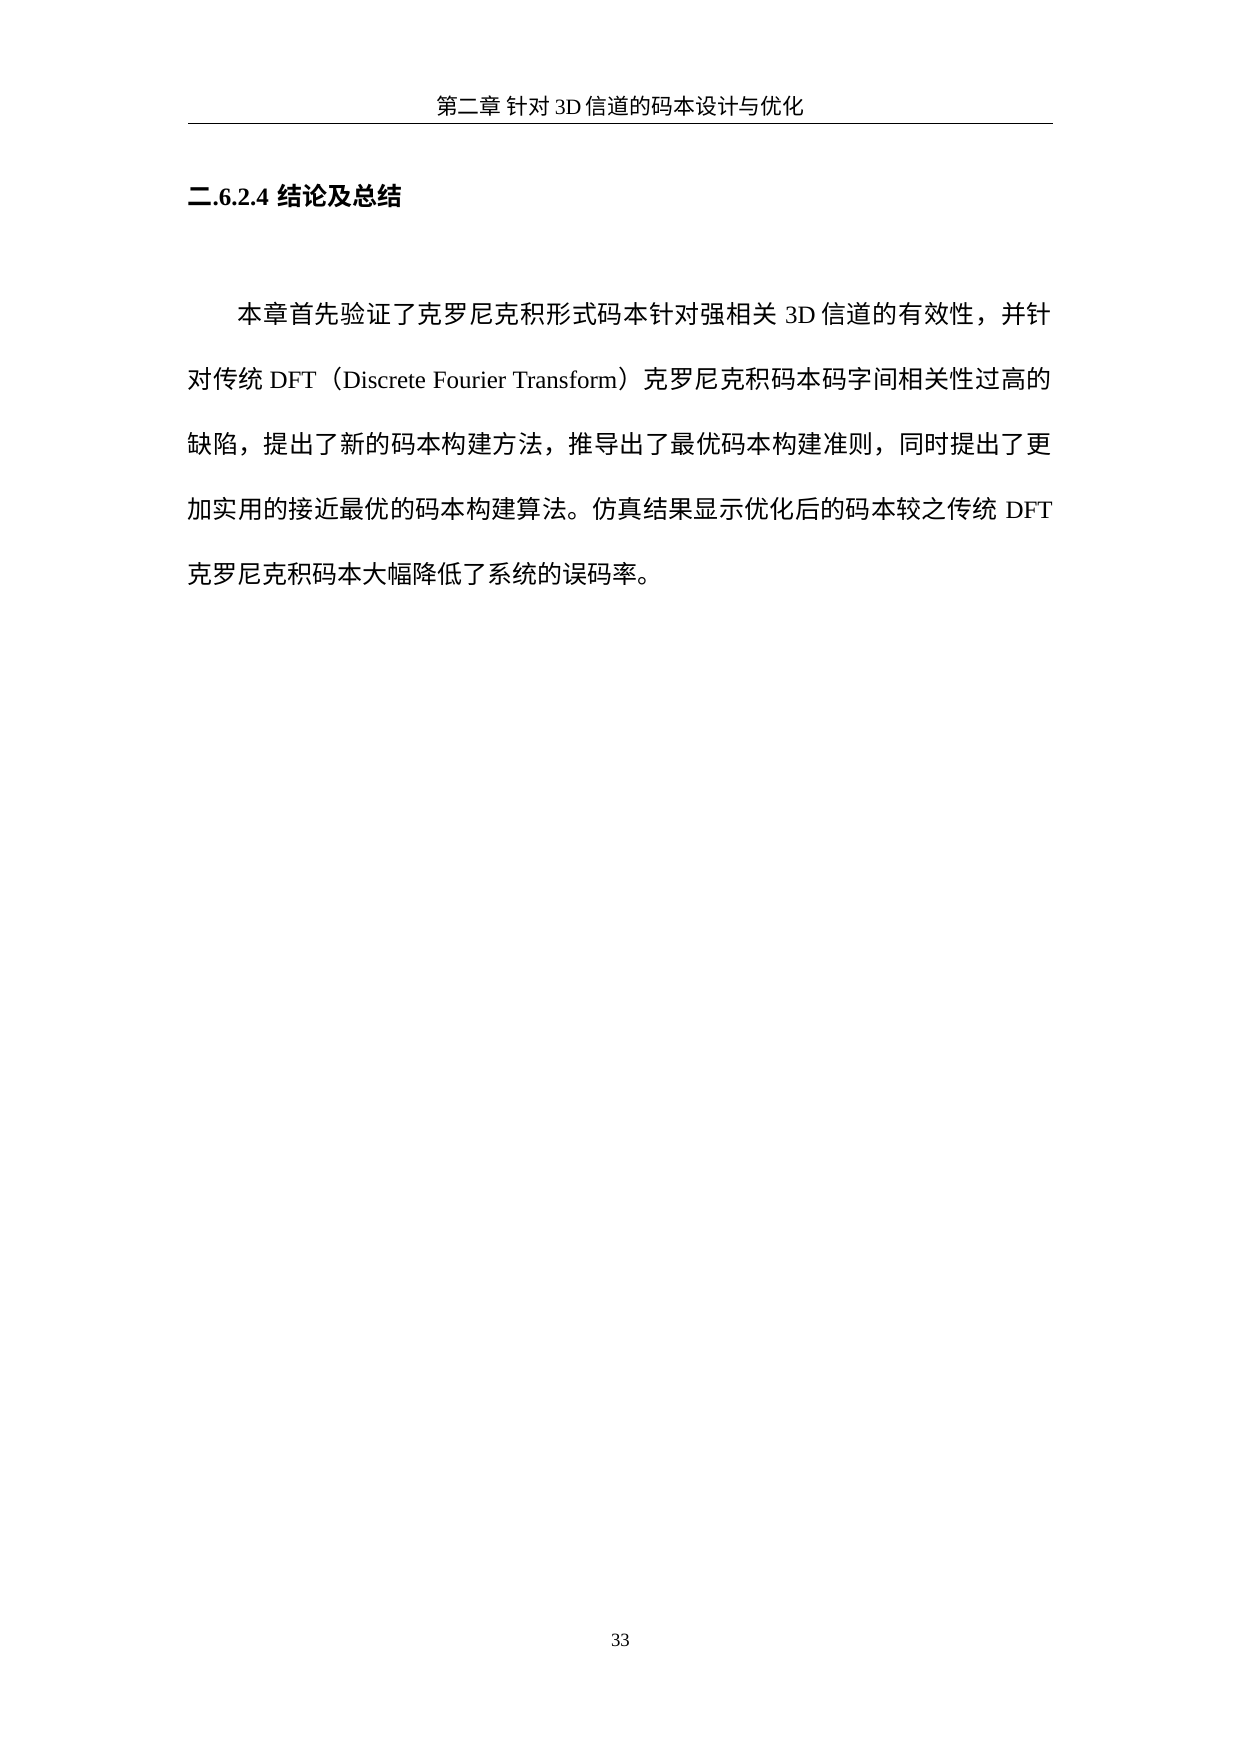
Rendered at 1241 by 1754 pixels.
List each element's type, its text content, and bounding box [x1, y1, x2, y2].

text 本章首先验证了克罗尼克积形式码本针对强相关3D信道的有效性，并针对传统DFT（Discrete Fourier Transform）克罗尼克积码本码字间相关性过高的缺陷，提出了新的码本构建方法，推导出了最优码本构建准则，同时提出了更加实用的接近最优的码本构建算法。仿真结果显示优化后的码本较之传统DFT克罗尼克积码本大幅降低了系统的误码率。 [187, 281, 1053, 606]
subtitle 结论及总结 [187, 162, 1053, 227]
